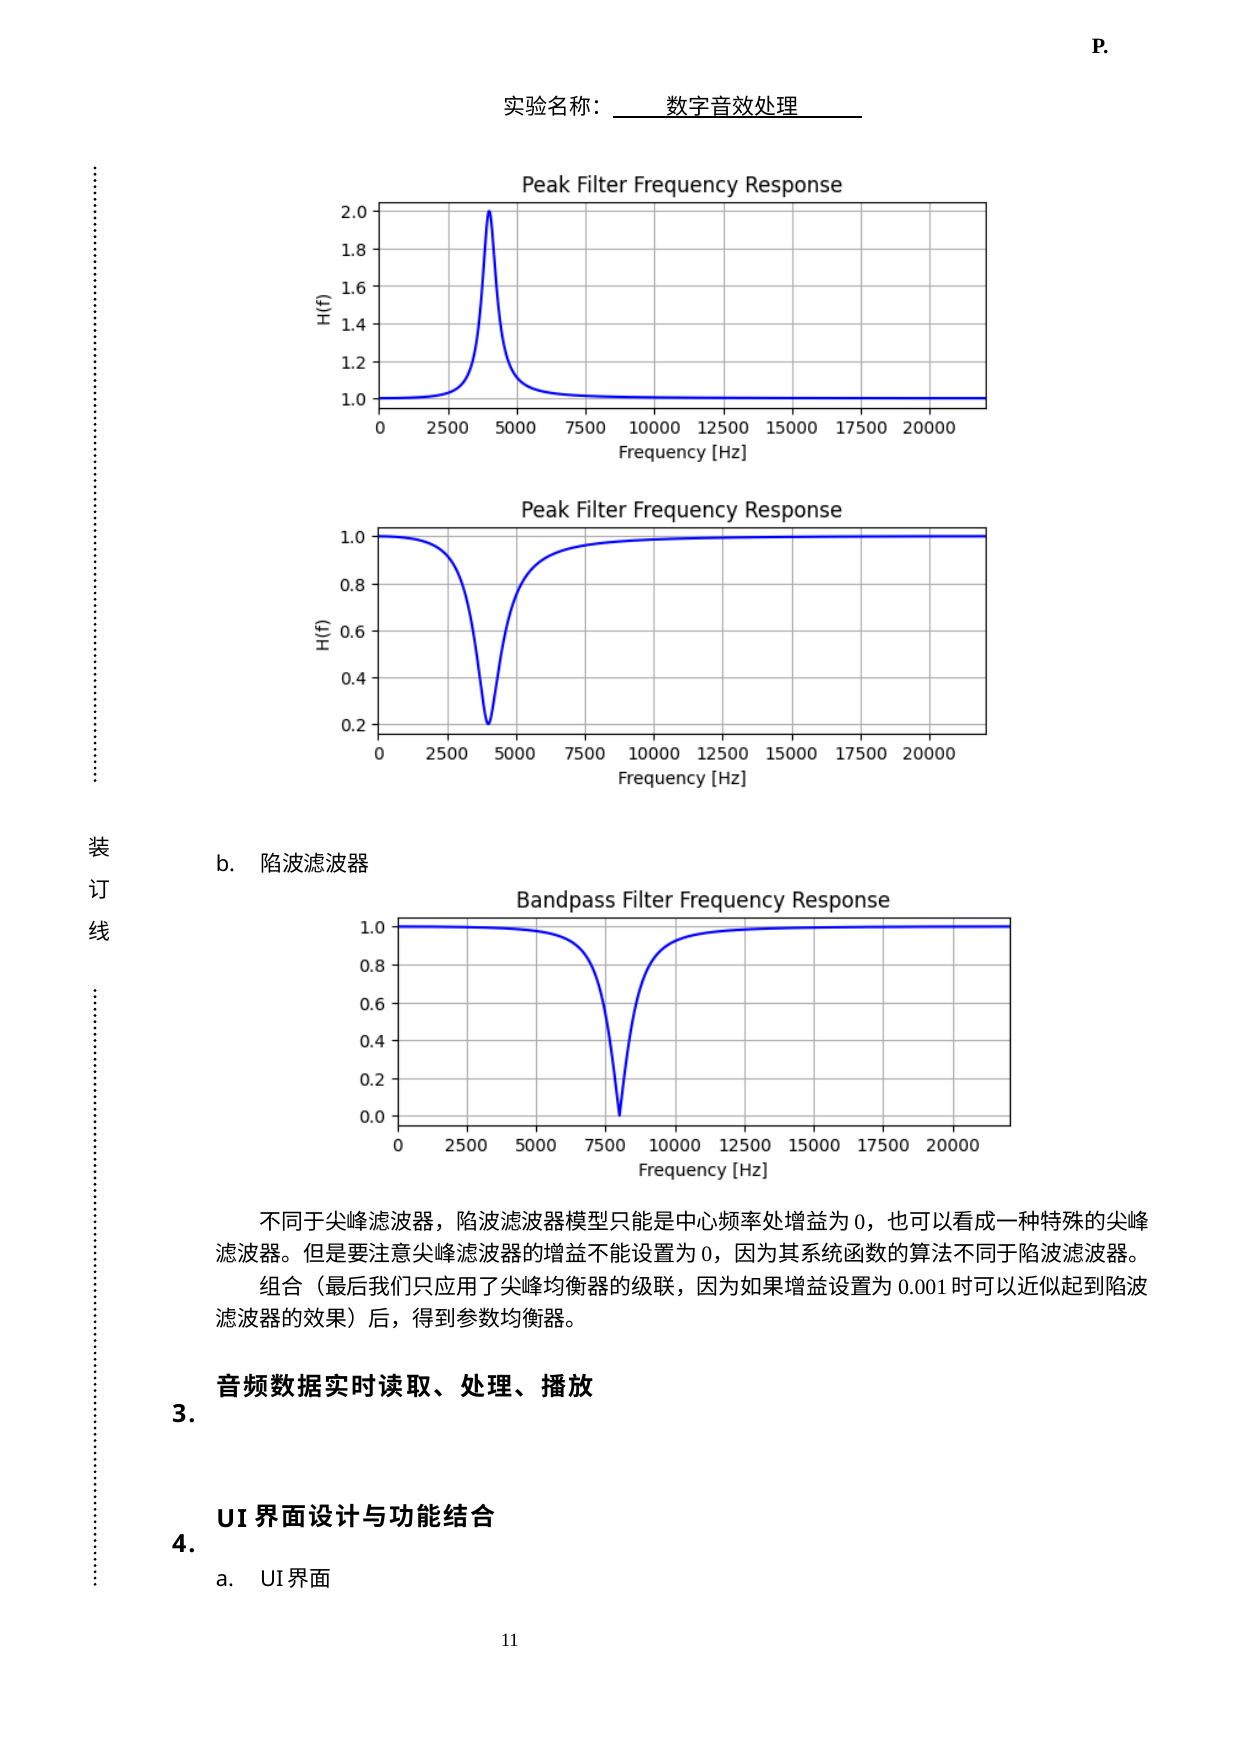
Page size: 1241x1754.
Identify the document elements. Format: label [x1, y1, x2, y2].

picture [303, 488, 998, 799]
picture [304, 163, 998, 473]
picture [346, 878, 1021, 1191]
